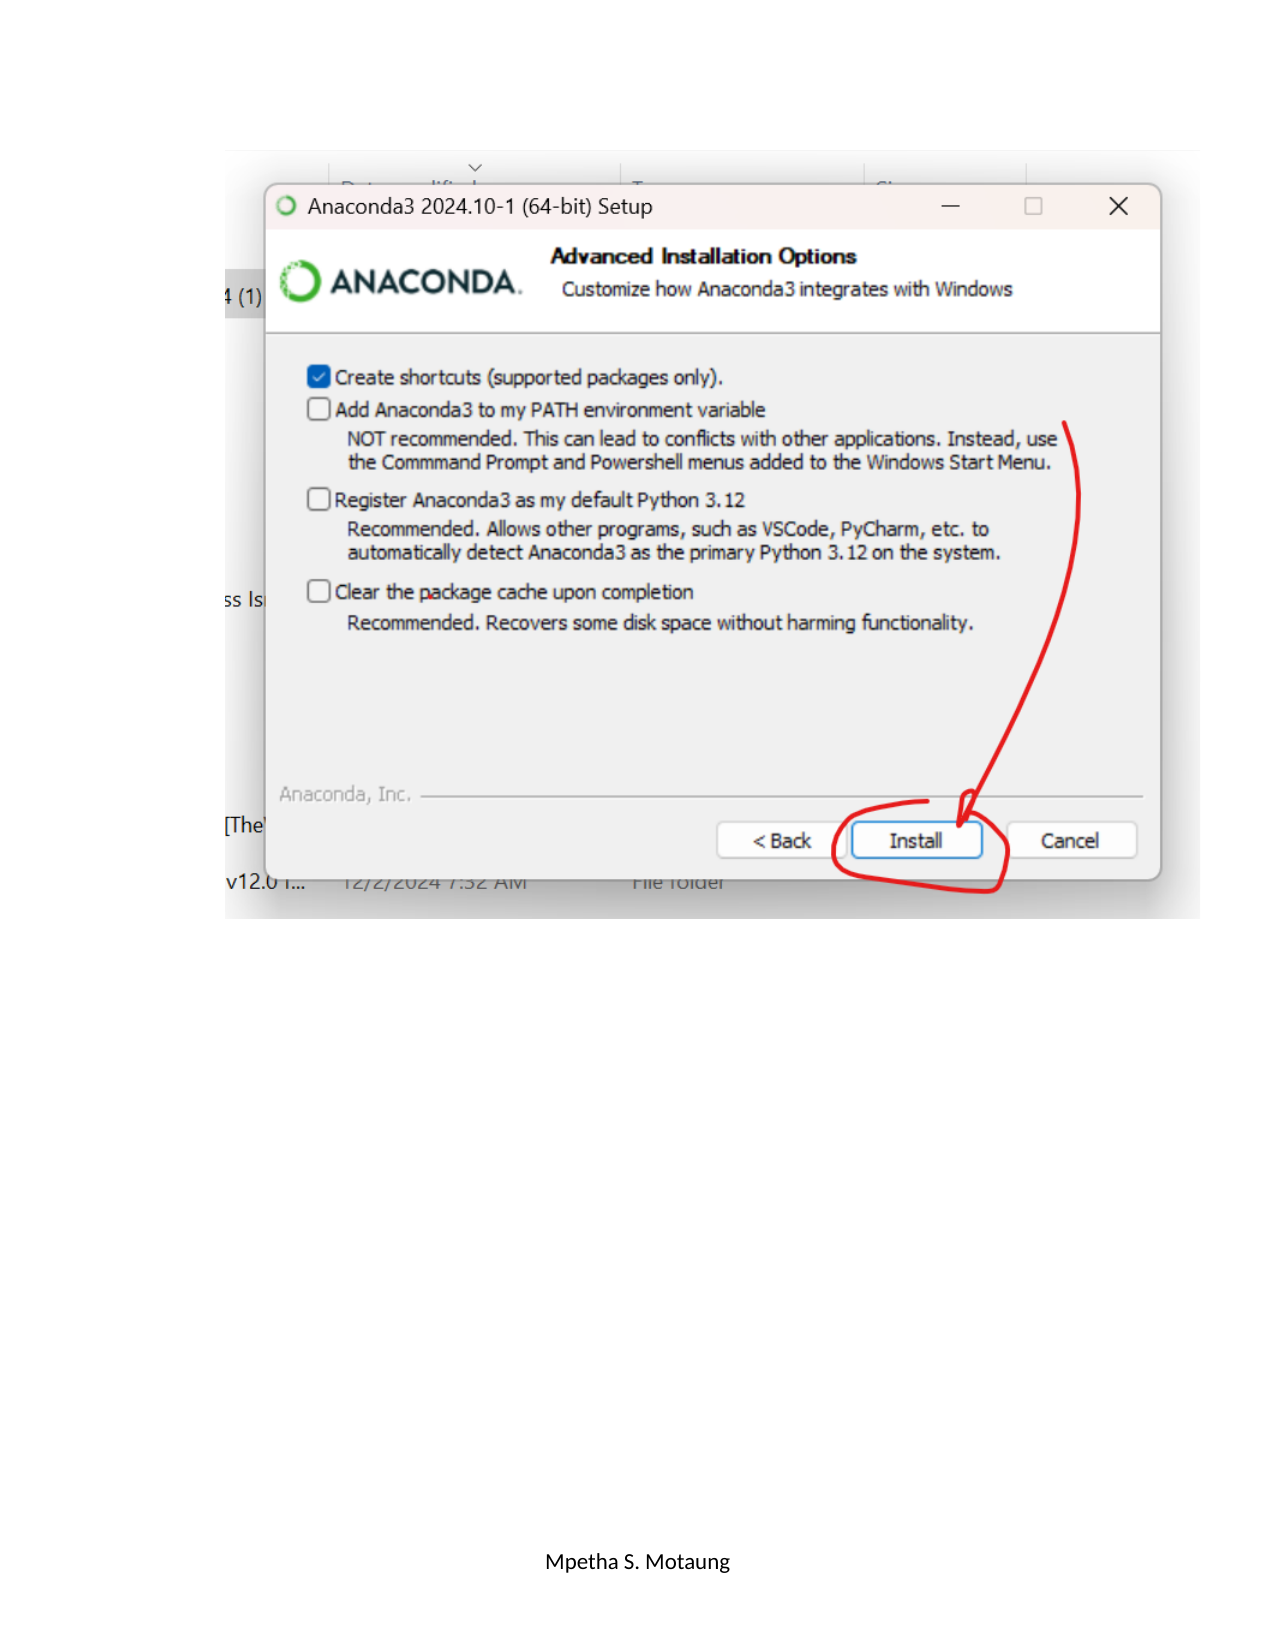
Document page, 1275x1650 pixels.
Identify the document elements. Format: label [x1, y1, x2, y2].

picture [225, 150, 1200, 919]
